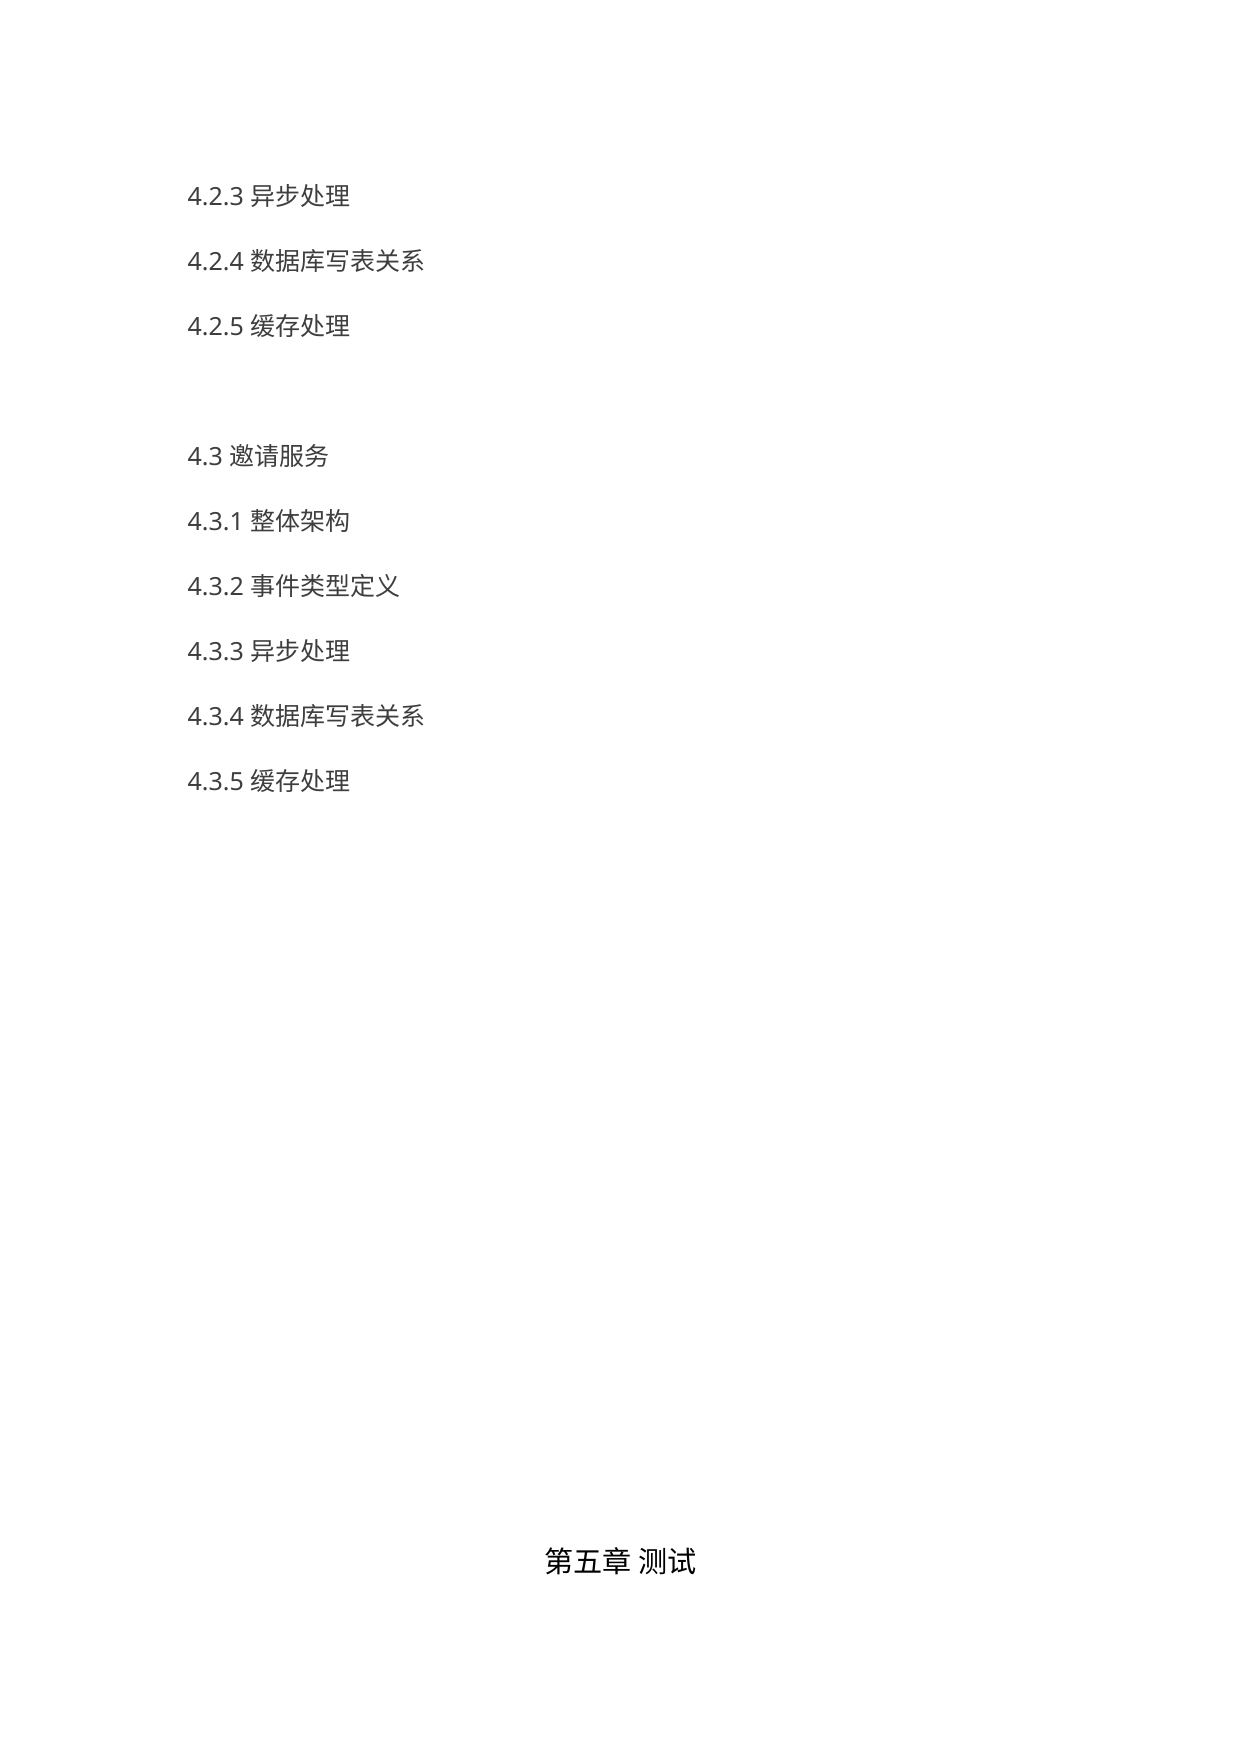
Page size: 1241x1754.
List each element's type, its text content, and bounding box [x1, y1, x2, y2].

text 4.3.1 整体架构 [187, 487, 1053, 552]
text 4.2.3 异步处理 [187, 162, 1053, 227]
text 4.3.2 事件类型定义 [187, 552, 1053, 617]
text 4.2.5 缓存处理 [187, 292, 1053, 357]
text 4.3.4 数据库写表关系 [187, 682, 1053, 747]
text 4.3.3 异步处理 [187, 617, 1053, 682]
text 第五章 测试 [187, 1527, 1053, 1592]
text 4.3 邀请服务 [187, 422, 1053, 487]
text 4.2.4 数据库写表关系 [187, 227, 1053, 292]
text 4.3.5 缓存处理 [187, 747, 1053, 812]
